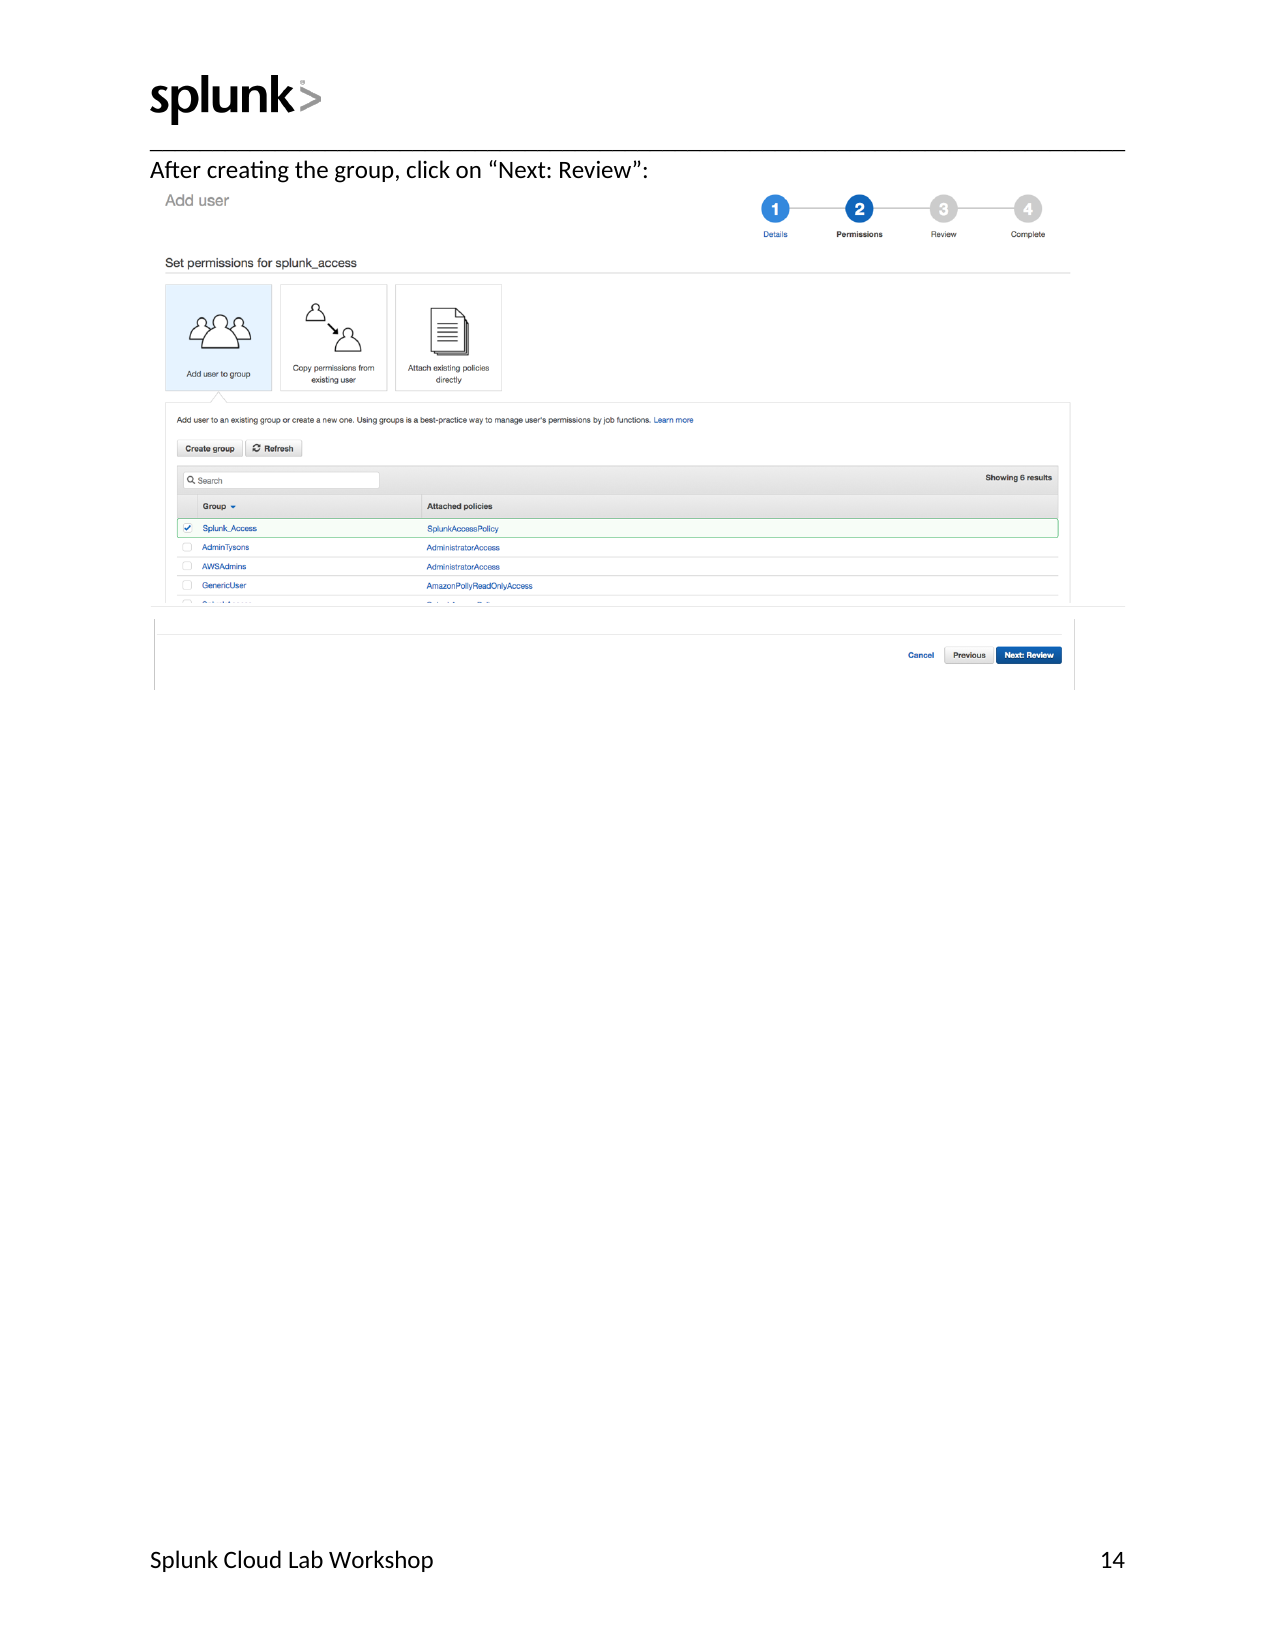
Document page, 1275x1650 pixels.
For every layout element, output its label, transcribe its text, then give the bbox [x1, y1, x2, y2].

picture [150, 75, 321, 125]
picture [150, 184, 1125, 690]
text After creating the group, click on “Next: Review”: [150, 154, 1125, 184]
